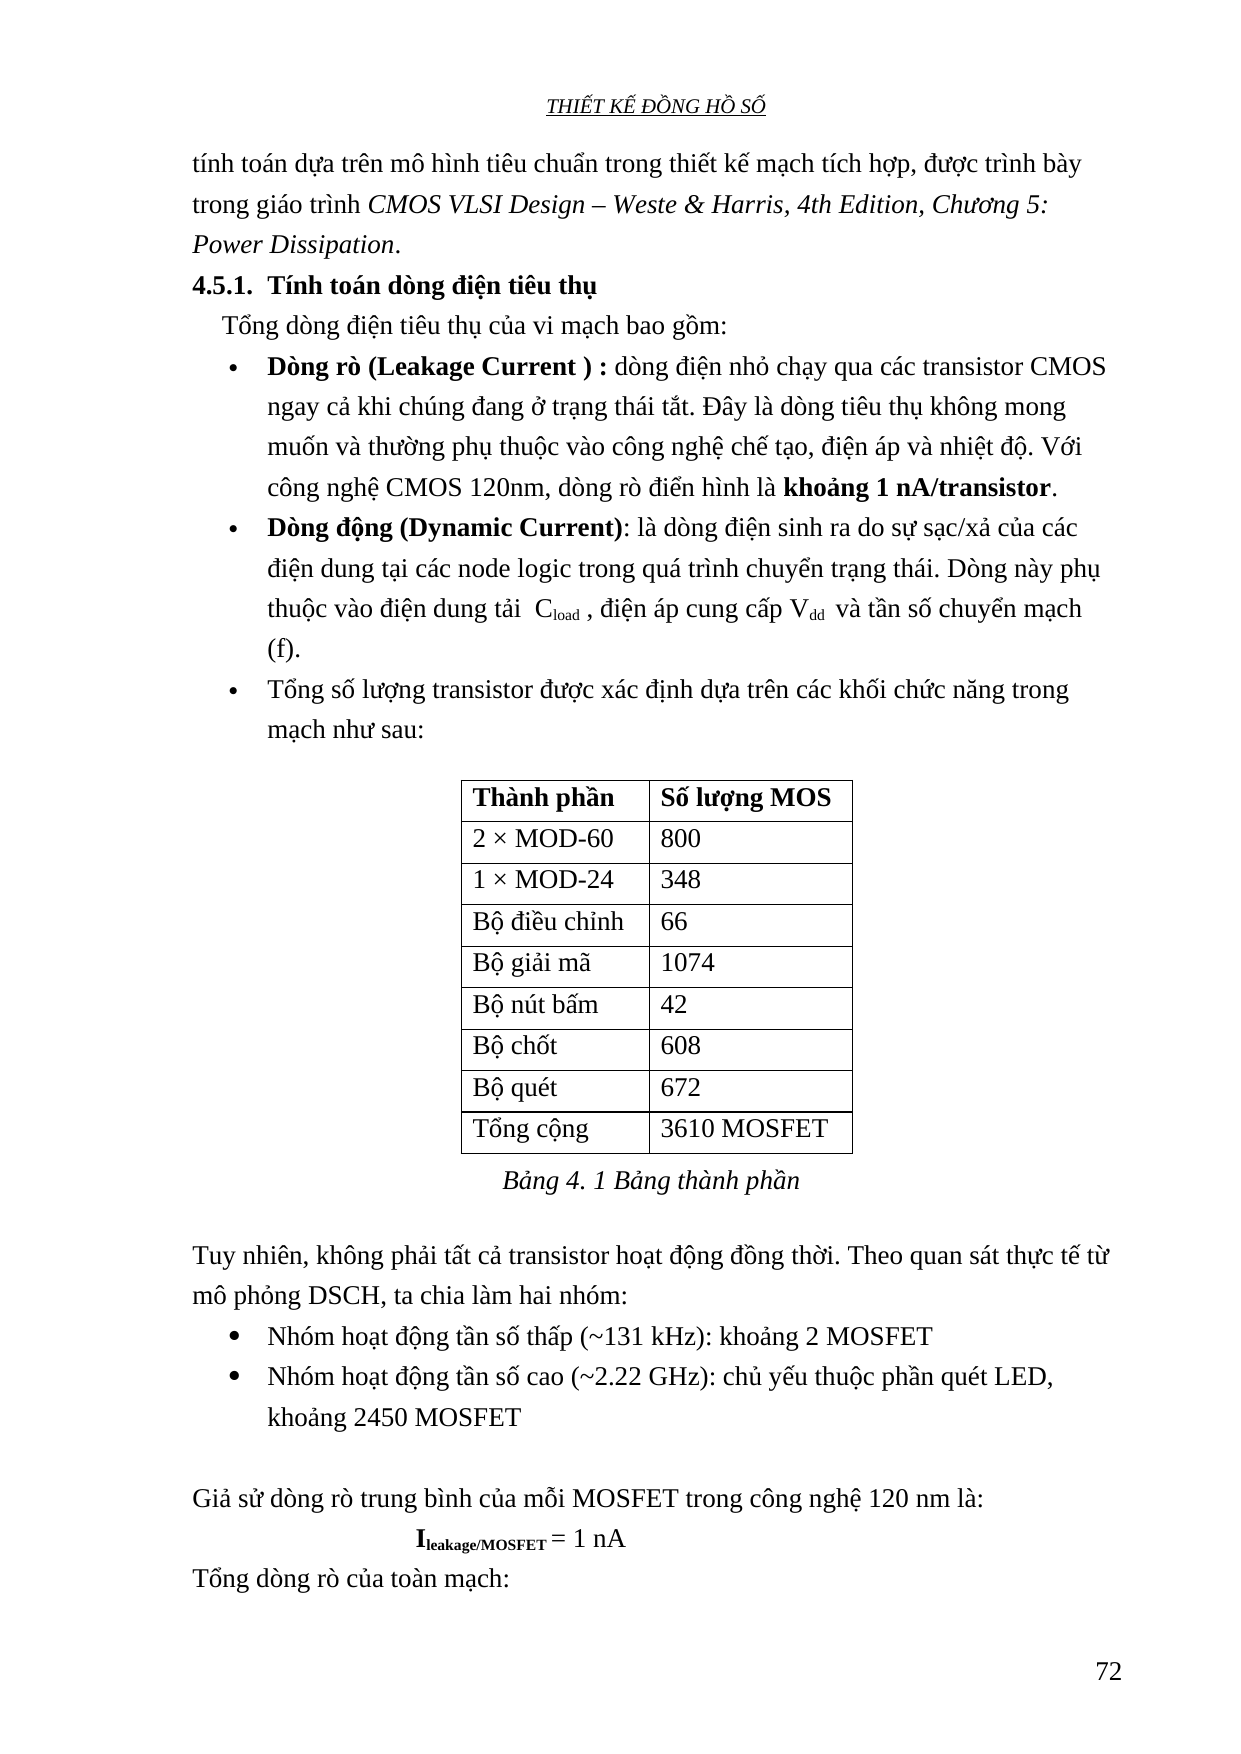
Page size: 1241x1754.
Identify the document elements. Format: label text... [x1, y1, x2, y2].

list Nhóm hoạt động tần số cao (~2.22 GHz): chủ yếu thuộc phần quét LED, khoảng 2450 MOSFET [229, 1360, 1122, 1432]
text Tổng dòng rò của toàn mạch: [192, 1562, 1122, 1594]
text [192, 148, 1122, 259]
table_cell 42 [650, 988, 852, 1028]
text Ileakage/MOSFET = 1 nA [192, 1522, 1122, 1553]
list Dòng động (Dynamic Current): là dòng điện sinh ra do sự sạc/xả của các điện dung tại các node logic trong quá trình chuyển trạng thái. Dòng này phụ thuộc vào điện dung tải Cload , điện áp cung cấp Vdd và tần số chuyển mạch (f). [229, 511, 1122, 664]
table_cell Bộ điều chỉnh [462, 905, 649, 946]
table_cell 1 × MOD-24 [462, 864, 649, 904]
text Giả sử dòng rò trung bình của mỗi MOSFET trong công nghệ 120 nm là: [192, 1482, 1122, 1513]
table_cell Tổng cộng [462, 1113, 649, 1153]
table_header Thành phần [462, 781, 649, 821]
table_cell Bộ giải mã [462, 947, 649, 987]
text Tổng dòng điện tiêu thụ của vi mạch bao gồm: [191, 309, 1122, 340]
table_cell 348 [650, 864, 852, 904]
table_cell 608 [650, 1030, 852, 1070]
text Bảng 4. 1 Bảng thành phần [502, 1164, 802, 1196]
list Tính toán dòng điện tiêu thụ [192, 269, 1122, 300]
table_cell 3610 MOSFET [650, 1113, 852, 1153]
table_cell 66 [650, 905, 852, 946]
list Tổng số lượng transistor được xác định dựa trên các khối chức năng trong mạch như sau: [229, 673, 1122, 744]
table_cell 1074 [650, 947, 852, 987]
table_cell Bộ quét [462, 1071, 649, 1111]
list Nhóm hoạt động tần số thấp (~131 kHz): khoảng 2 MOSFET [229, 1320, 1122, 1351]
table_cell Bộ nút bấm [462, 988, 649, 1028]
table_cell Bộ chốt [462, 1030, 649, 1070]
list Dòng rò (Leakage Current ) : dòng điện nhỏ chạy qua các transistor CMOS ngay cả khi chúng đang ở trạng thái tắt. Đây là dòng tiêu thụ không mong muốn và thường phụ thuộc vào công nghệ chế tạo, điện áp và nhiệt độ. Với công nghệ CMOS 120nm, dòng rò điển hình là khoảng 1 nA/transistor. [229, 350, 1122, 502]
table_header Số lượng MOS [650, 781, 852, 821]
table_cell 800 [650, 822, 852, 863]
table_cell 672 [650, 1071, 852, 1111]
text Tuy nhiên, không phải tất cả transistor hoạt động đồng thời. Theo quan sát thực tế từ mô phỏng DSCH, ta chia làm hai nhóm: [192, 1239, 1122, 1310]
table_cell 2 × MOD-60 [462, 822, 649, 863]
